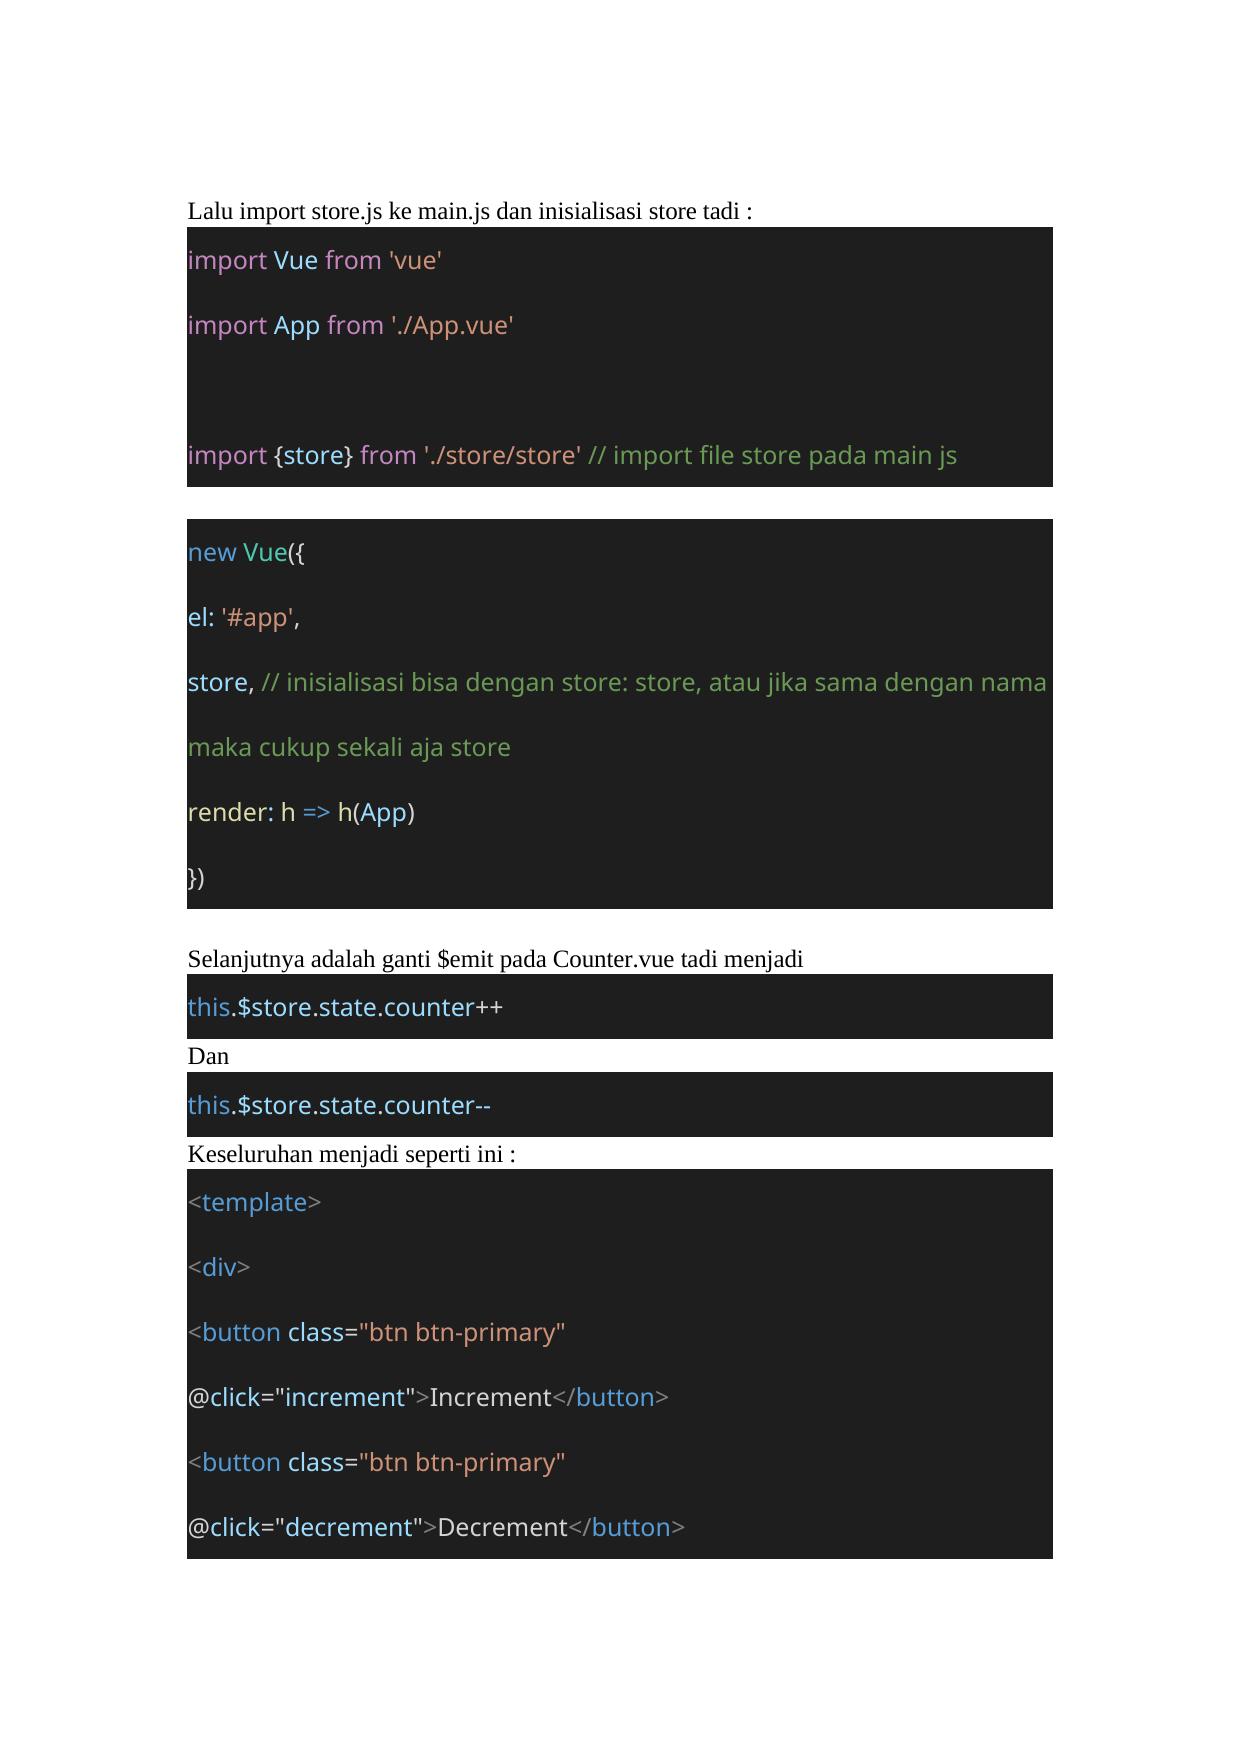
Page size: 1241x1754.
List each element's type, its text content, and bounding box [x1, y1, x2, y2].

text <div> [187, 1234, 1053, 1299]
text render: h => h(App) [187, 779, 1053, 844]
text this.$store.state.counter++ [187, 974, 1053, 1039]
text el: '#app', [187, 584, 1053, 649]
text }) [187, 844, 1053, 909]
text <button class="btn btn-primary" @click="increment">Increment</button> [187, 1299, 1053, 1429]
text <button class="btn btn-primary" @click="decrement">Decrement</button> [187, 1429, 1053, 1559]
text Keseluruhan menjadi seperti ini : [187, 1137, 1053, 1169]
text Selanjutnya adalah ganti $emit pada Counter.vue tadi menjadi [187, 942, 1053, 974]
text Dan [187, 1039, 1053, 1072]
text import {store} from './store/store' // import file store pada main js [187, 422, 1053, 487]
text new Vue({ [187, 519, 1053, 584]
text Lalu import store.js ke main.js dan inisialisasi store tadi : [187, 194, 1053, 227]
text this.$store.state.counter-- [187, 1072, 1053, 1137]
text import Vue from 'vue' [187, 227, 1053, 292]
text store, // inisialisasi bisa dengan store: store, atau jika sama dengan nama maka cukup sekali aja store [187, 649, 1053, 779]
text <template> [187, 1169, 1053, 1234]
text import App from './App.vue' [187, 292, 1053, 357]
